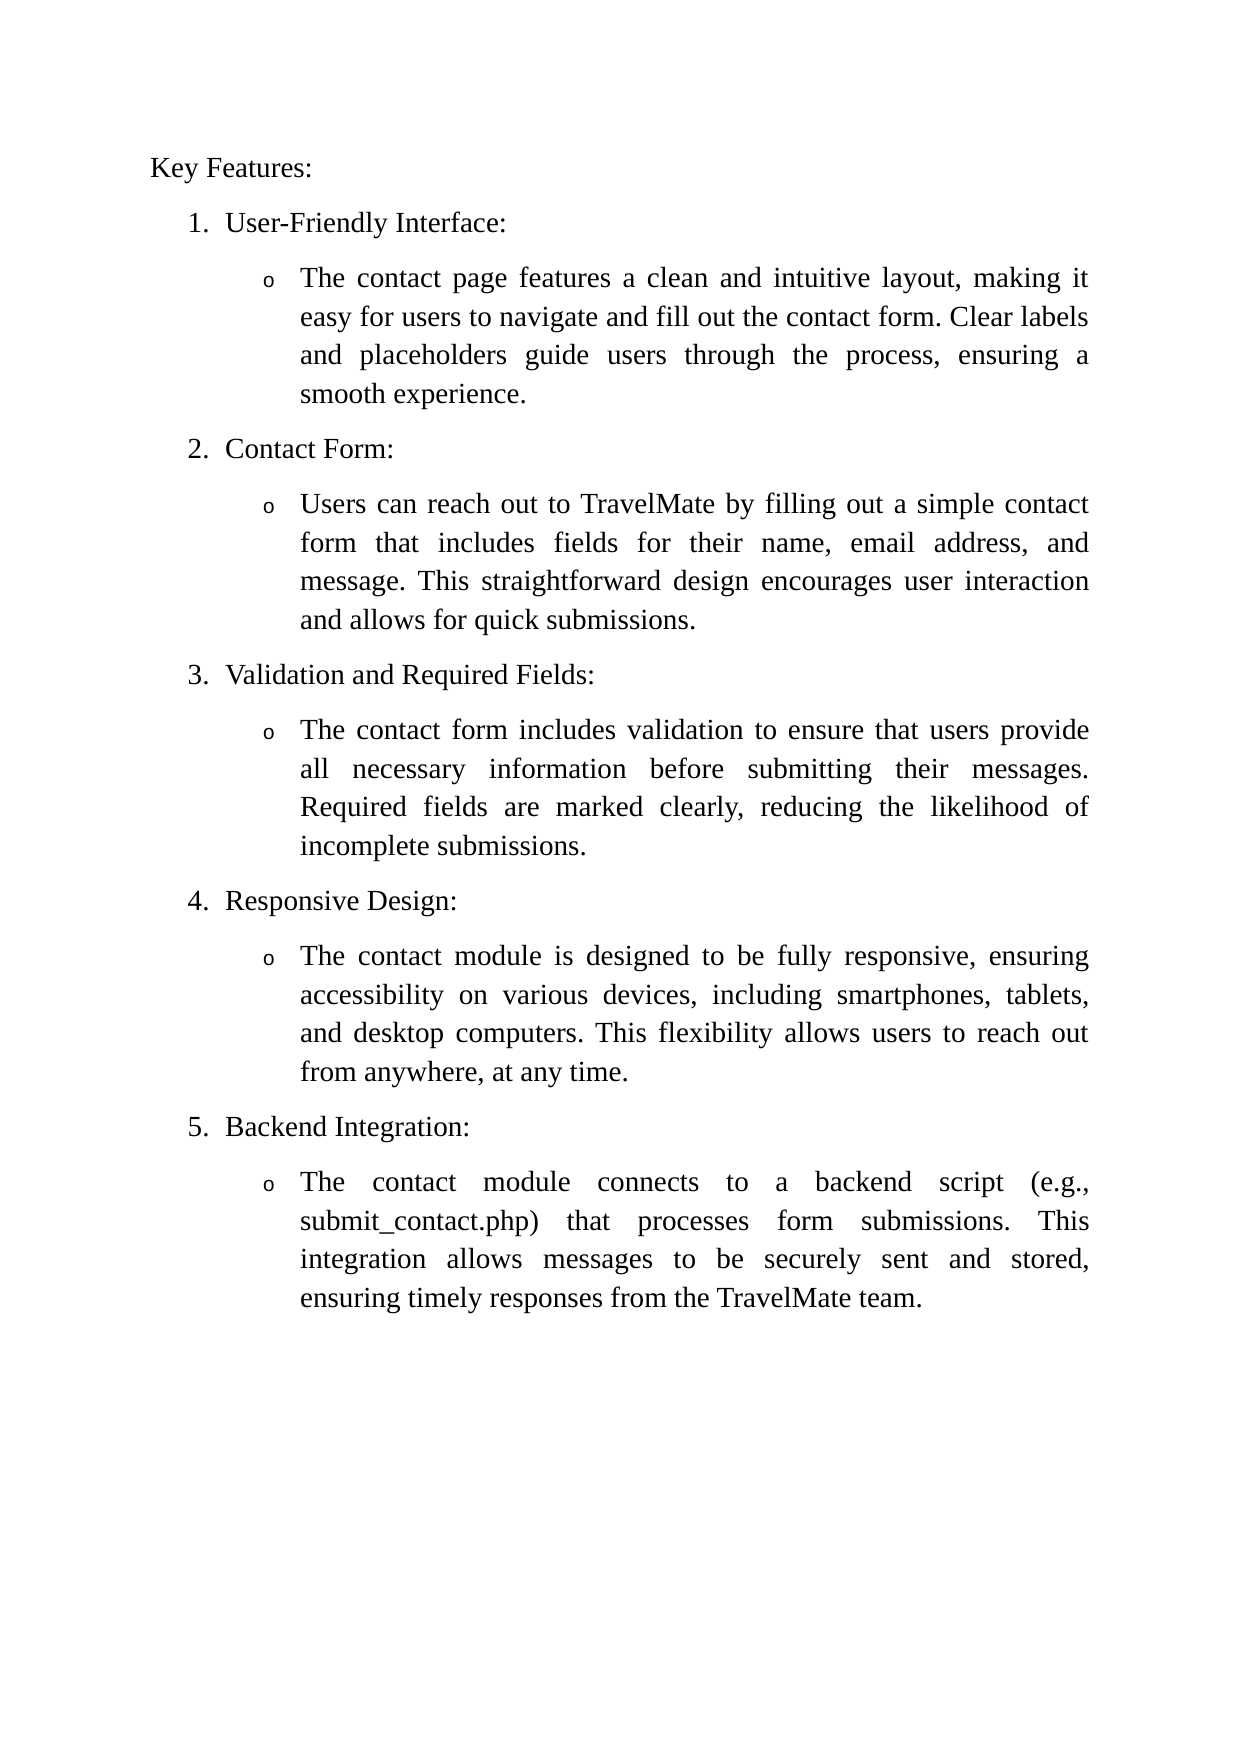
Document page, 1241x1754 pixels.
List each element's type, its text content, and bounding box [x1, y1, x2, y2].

list The contact module is designed to be fully responsive, ensuring accessibility on various devices, including smartphones, tablets, and desktop computers. This flexibility allows users to reach out from anywhere, at any time. [262, 938, 1090, 1088]
list Contact Form: [187, 431, 1090, 465]
list The contact form includes validation to ensure that users provide all necessary information before submitting their messages. Required fields are marked clearly, reducing the likelihood of incomplete submissions. [262, 712, 1090, 862]
list The contact page features a clean and intuitive layout, making it easy for users to navigate and fill out the contact form. Clear labels and placeholders guide users through the process, ensuring a smooth experience. [262, 260, 1090, 409]
list Users can reach out to TravelMate by filling out a simple contact form that includes fields for their name, email address, and message. This straightforward design encourages user interaction and allows for quick submissions. [262, 486, 1090, 636]
list User-Friendly Interface: [187, 205, 1090, 239]
list Responsive Design: [187, 883, 1090, 917]
list Validation and Required Fields: [187, 657, 1090, 691]
list The contact module connects to a backend script (e.g., submit_contact.php) that processes form submissions. This integration allows messages to be securely sent and stored, ensuring timely responses from the TravelMate team. [262, 1164, 1090, 1314]
list Backend Integration: [187, 1109, 1090, 1143]
text Key Features: [150, 150, 1090, 183]
